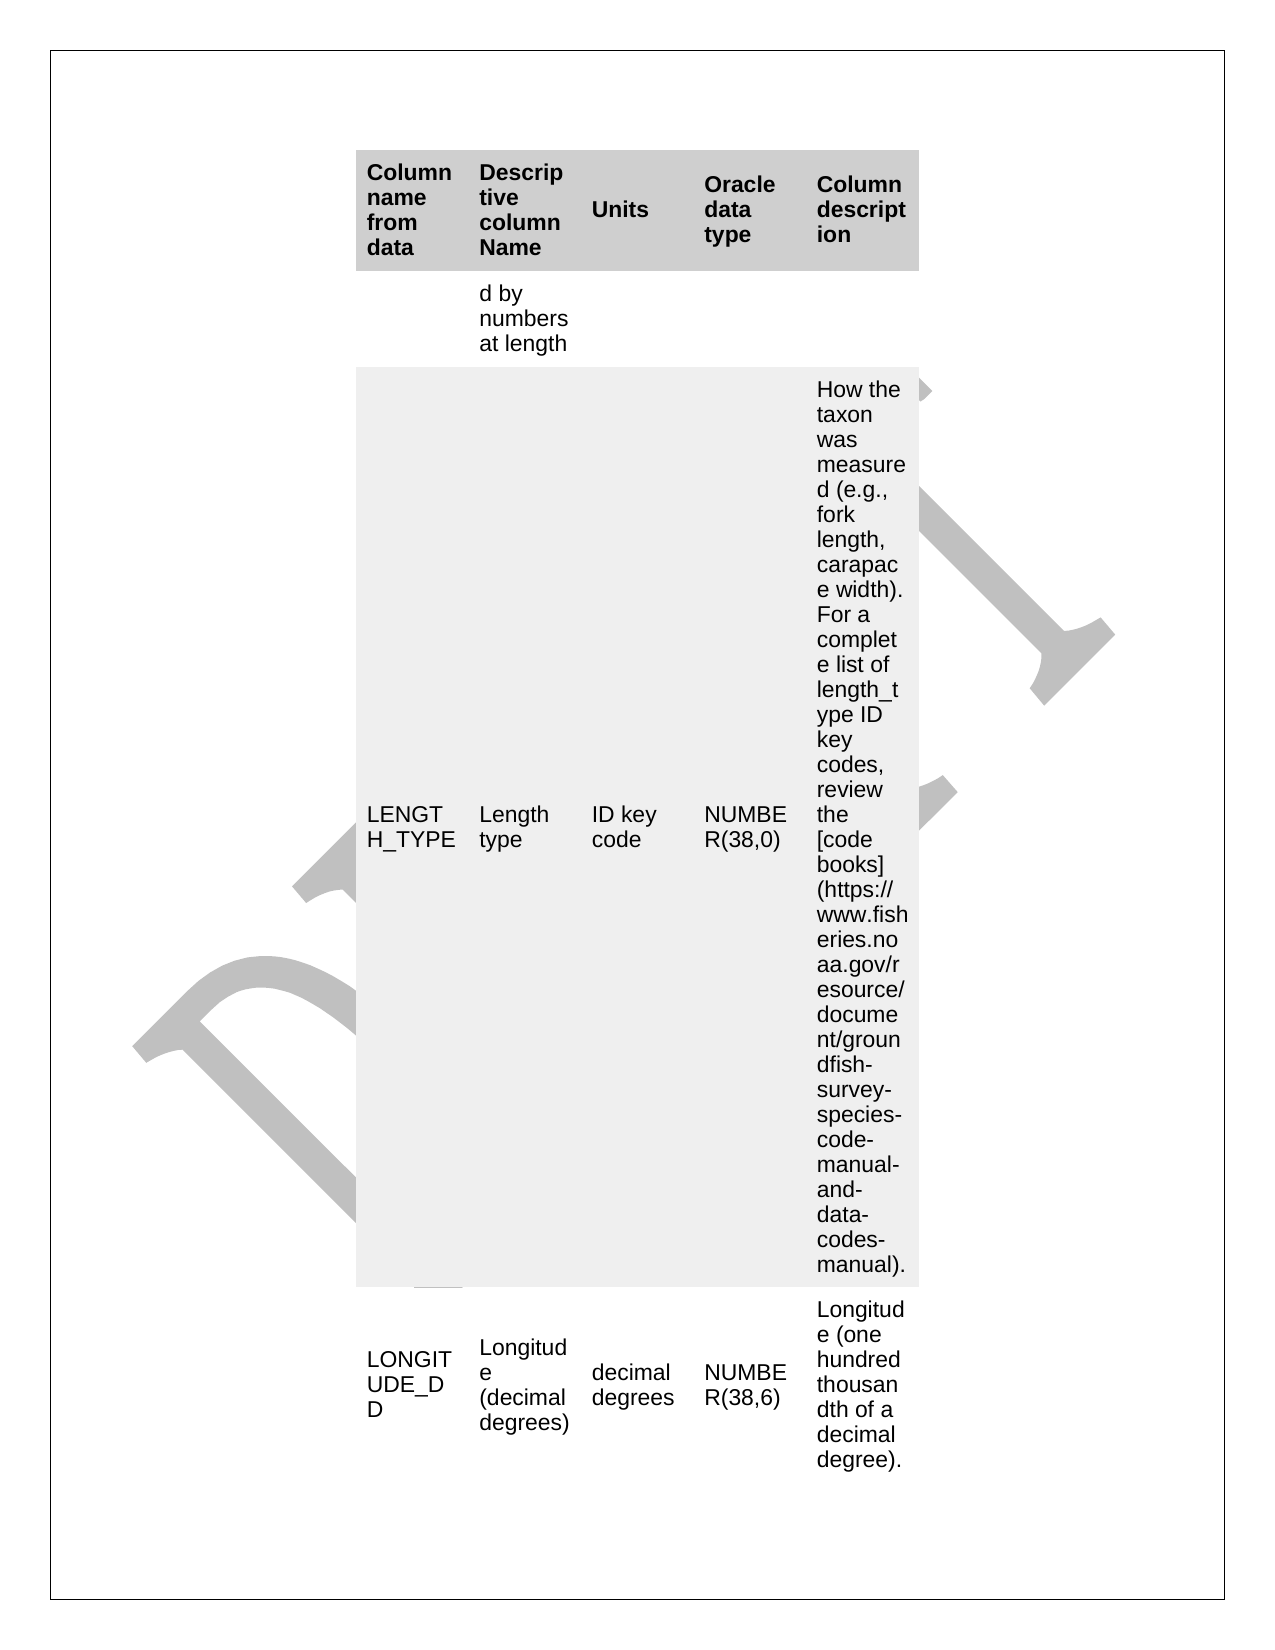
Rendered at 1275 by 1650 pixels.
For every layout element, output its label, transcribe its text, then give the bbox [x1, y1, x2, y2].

table_header Oracle data type [694, 150, 806, 271]
table_header Units [581, 150, 694, 271]
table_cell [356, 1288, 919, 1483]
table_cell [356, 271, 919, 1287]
table_header Column name from data [356, 150, 469, 271]
table_header Descriptive column Name [469, 150, 581, 271]
table_header Column description [806, 150, 919, 271]
